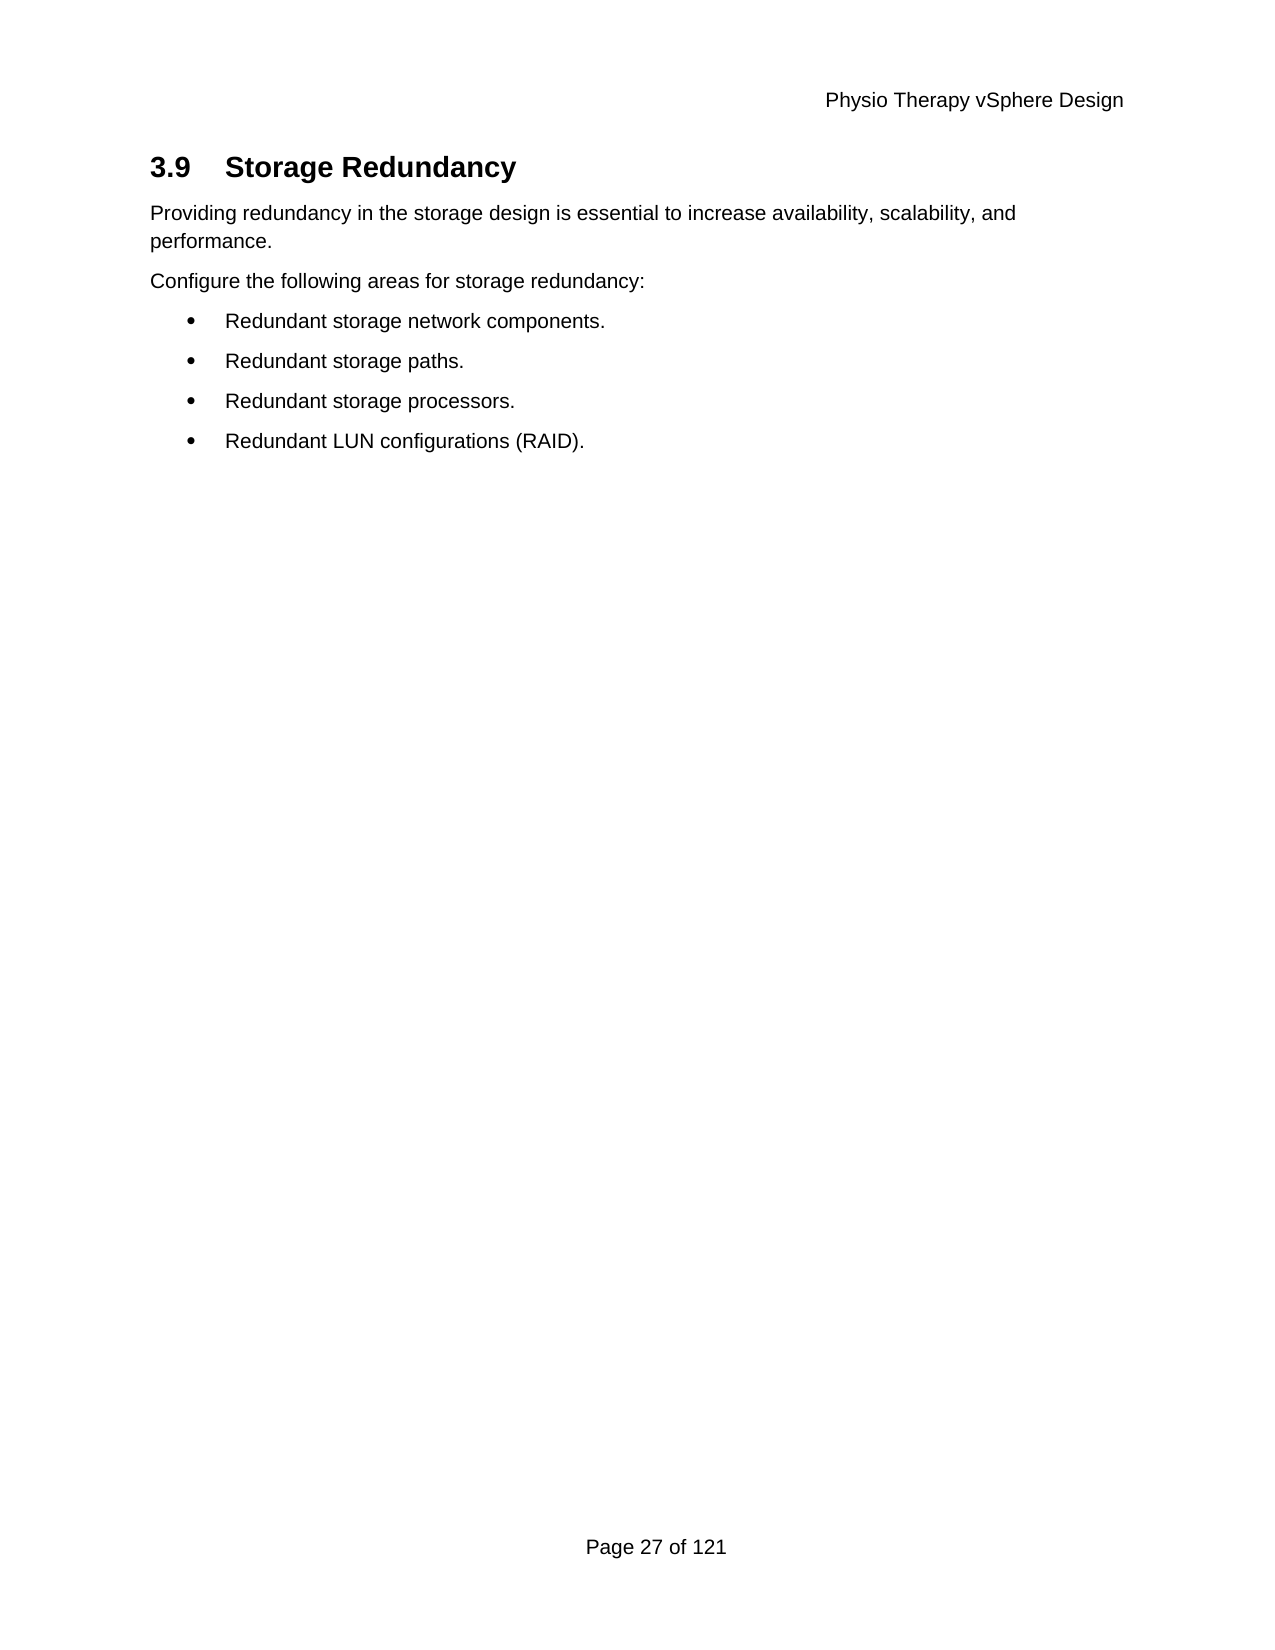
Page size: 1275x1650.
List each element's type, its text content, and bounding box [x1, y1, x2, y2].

list Redundant LUN configurations (RAID). [187, 429, 1125, 453]
subtitle Storage Redundancy [150, 150, 1125, 183]
text Providing redundancy in the storage design is essential to increase availability, scalability, and performance. [150, 201, 1125, 252]
list Redundant storage network components. [187, 308, 1125, 333]
list Redundant storage processors. [187, 389, 1125, 413]
list Redundant storage paths. [187, 349, 1125, 373]
text Configure the following areas for storage redundancy: [150, 268, 1125, 292]
